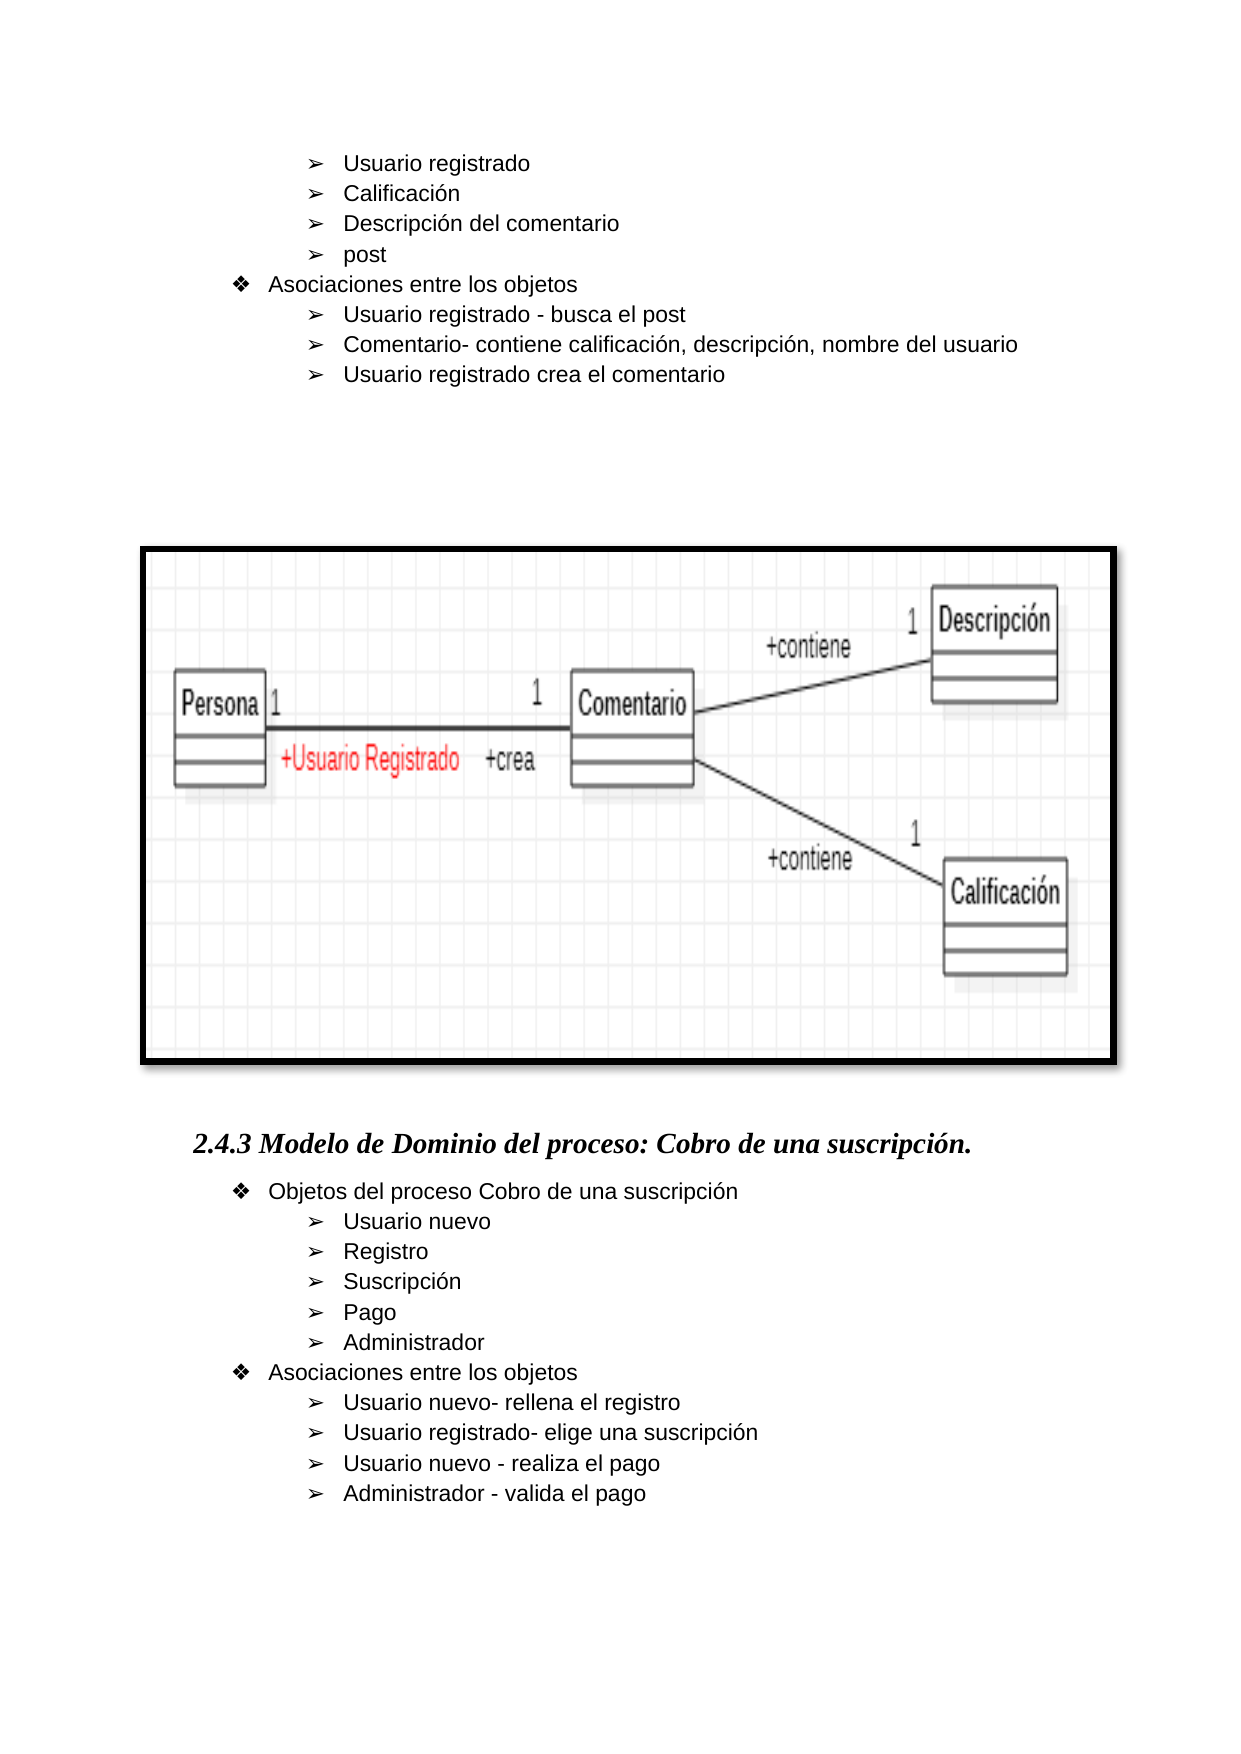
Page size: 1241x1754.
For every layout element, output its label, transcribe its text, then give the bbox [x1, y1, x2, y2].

list Objetos del proceso Cobro de una suscripción [231, 1178, 1153, 1204]
picture [146, 552, 1110, 1058]
list Administrador - valida el pago [306, 1480, 1153, 1506]
list Usuario registrado [306, 150, 1153, 176]
list Calificación [306, 180, 1153, 207]
list Usuario registrado - busca el post [306, 301, 1153, 327]
list Asociaciones entre los objetos [231, 271, 1153, 297]
list Usuario registrado- elige una suscripción [306, 1419, 1153, 1446]
list Usuario nuevo [306, 1208, 1153, 1234]
subtitle 2.4.3 Modelo de Dominio del proceso: Cobro de una suscripción. [118, 761, 1153, 1160]
list Usuario nuevo- rellena el registro [306, 1389, 1153, 1416]
list Administrador [306, 1329, 1153, 1355]
list Pago [306, 1298, 1153, 1325]
list Descripción del comentario [306, 210, 1153, 237]
list Asociaciones entre los objetos [231, 1359, 1153, 1385]
list Usuario nuevo - realiza el pago [306, 1449, 1153, 1476]
list Suscripción [306, 1268, 1153, 1295]
list Registro [306, 1238, 1153, 1264]
list Usuario registrado crea el comentario [306, 361, 1153, 388]
list post [306, 241, 1153, 267]
list Comentario- contiene calificación, descripción, nombre del usuario [306, 331, 1153, 358]
